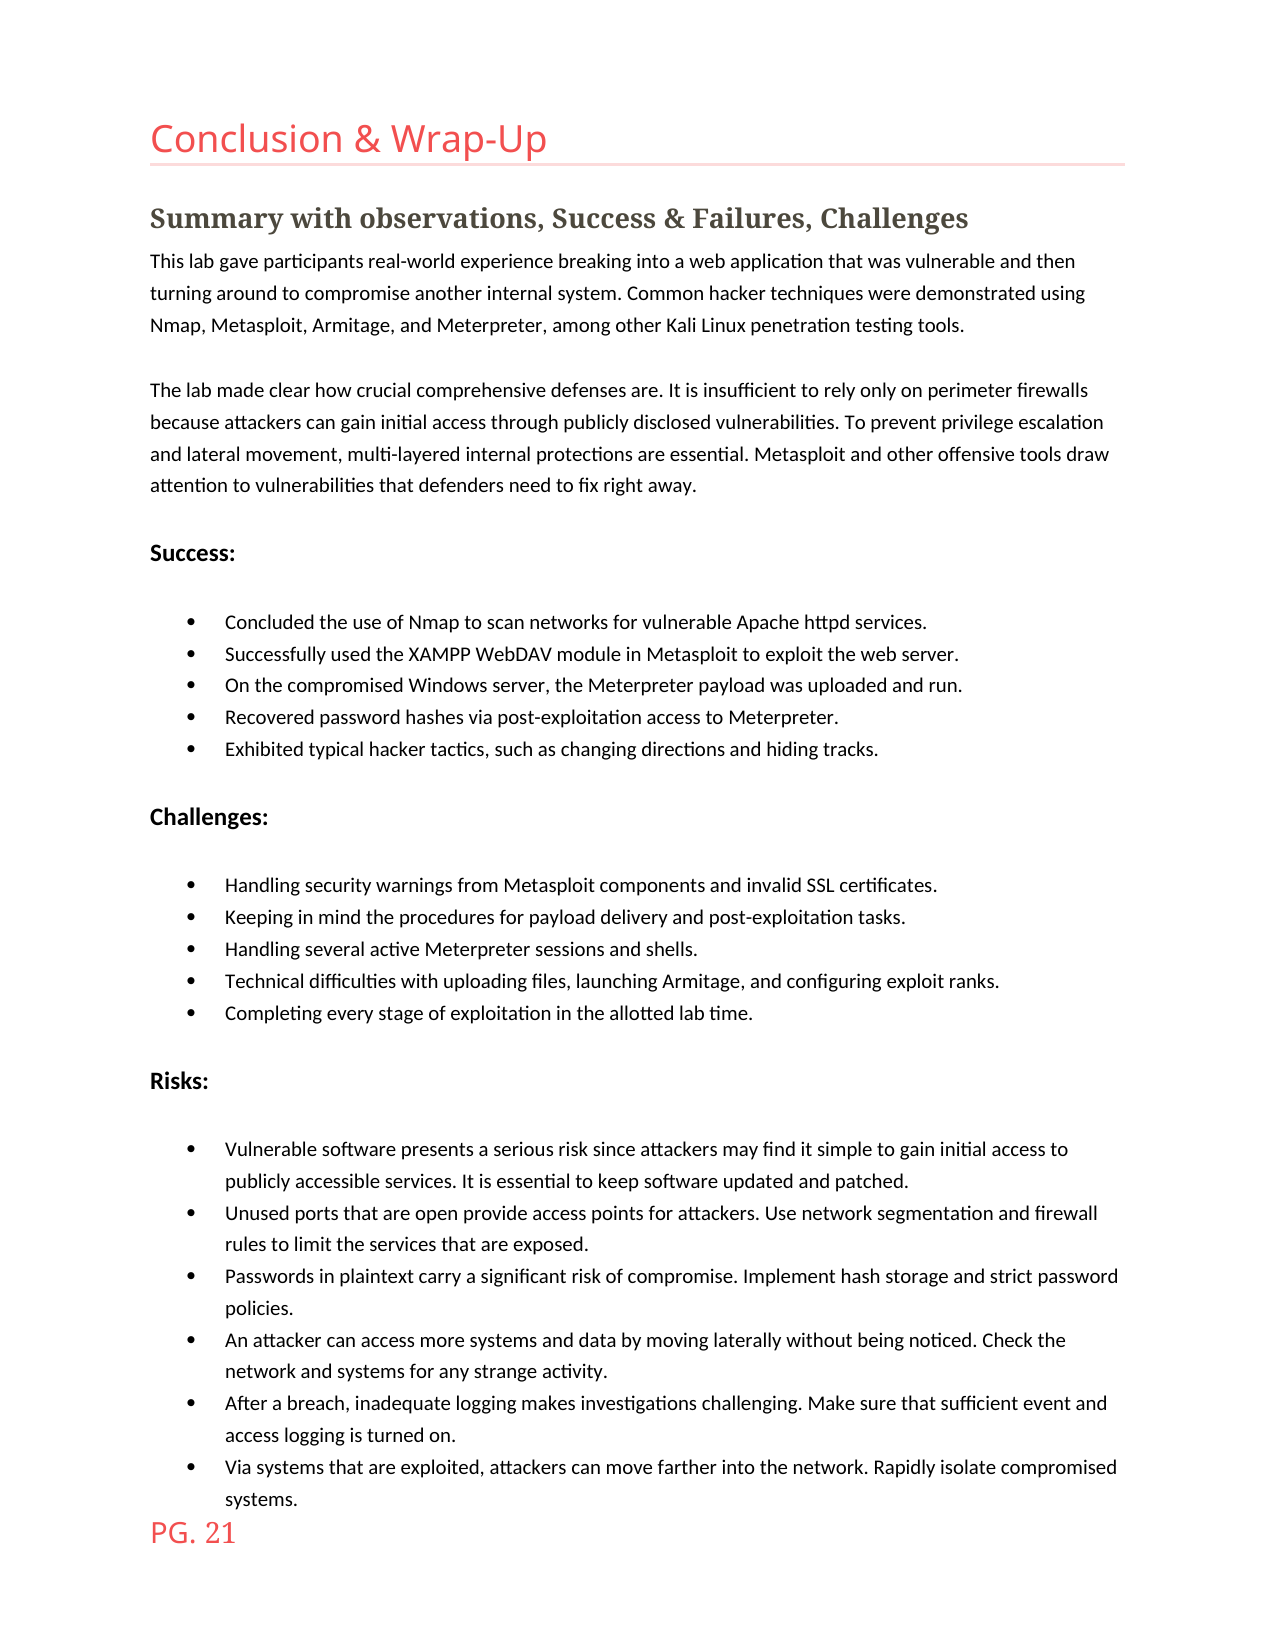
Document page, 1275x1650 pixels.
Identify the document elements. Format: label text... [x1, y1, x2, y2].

list Exhibited typical hacker tactics, such as changing directions and hiding tracks. [187, 736, 1125, 762]
list Completing every stage of exploitation in the allotted lab time. [187, 1000, 1125, 1025]
list Handling security warnings from Metasploit components and invalid SSL certificates. [187, 873, 1125, 898]
list After a breach, inadequate logging makes investigations challenging. Make sure that sufficient event and access logging is turned on. [187, 1391, 1125, 1448]
list Handling several active Meterpreter sessions and shells. [187, 936, 1125, 962]
text Success: [150, 538, 1125, 568]
list Successfully used the XAMPP WebDAV module in Metasploit to exploit the web server. [187, 641, 1125, 666]
list Passwords in plaintext carry a significant risk of compromise. Implement hash storage and strict password policies. [187, 1263, 1125, 1321]
text This lab gave participants real-world experience breaking into a web application that was vulnerable and then turning around to compromise another internal system. Common hacker techniques were demonstrated using Nmap, Metasploit, Armitage, and Meterpreter, among other Kali Linux penetration testing tools. [150, 248, 1125, 337]
list On the compromised Windows server, the Meterpreter payload was uploaded and run. [187, 673, 1125, 698]
list Unused ports that are open provide access points for attackers. Use network segmentation and firewall rules to limit the services that are exposed. [187, 1200, 1125, 1257]
subtitle Conclusion & Wrap-Up [150, 112, 1125, 163]
subtitle Summary with observations, Success & Failures, Challenges [150, 199, 1125, 236]
list An attacker can access more systems and data by moving laterally without being noticed. Check the network and systems for any strange activity. [187, 1327, 1125, 1384]
list Vulnerable software presents a serious risk since attackers may find it simple to gain initial access to publicly accessible services. It is essential to keep software updated and patched. [187, 1136, 1125, 1193]
text Challenges: [150, 801, 1125, 832]
list Technical difficulties with uploading files, launching Armitage, and configuring exploit ranks. [187, 968, 1125, 993]
text Risks: [150, 1065, 1125, 1095]
list Concluded the use of Nmap to scan networks for vulnerable Apache httpd services. [187, 609, 1125, 634]
text The lab made clear how crucial comprehensive defenses are. It is insufficient to rely only on perimeter firewalls because attackers can gain initial access through publicly disclosed vulnerabilities. To prevent privilege escalation and lateral movement, multi-layered internal protections are essential. Metasploit and other offensive tools draw attention to vulnerabilities that defenders need to fix right away. [150, 377, 1125, 498]
list Via systems that are exploited, attackers can move farther into the network. Rapidly isolate compromised systems. [187, 1454, 1125, 1511]
list Recovered password hashes via post-exploitation access to Meterpreter. [187, 704, 1125, 730]
list Keeping in mind the procedures for payload delivery and post-exploitation tasks. [187, 904, 1125, 930]
